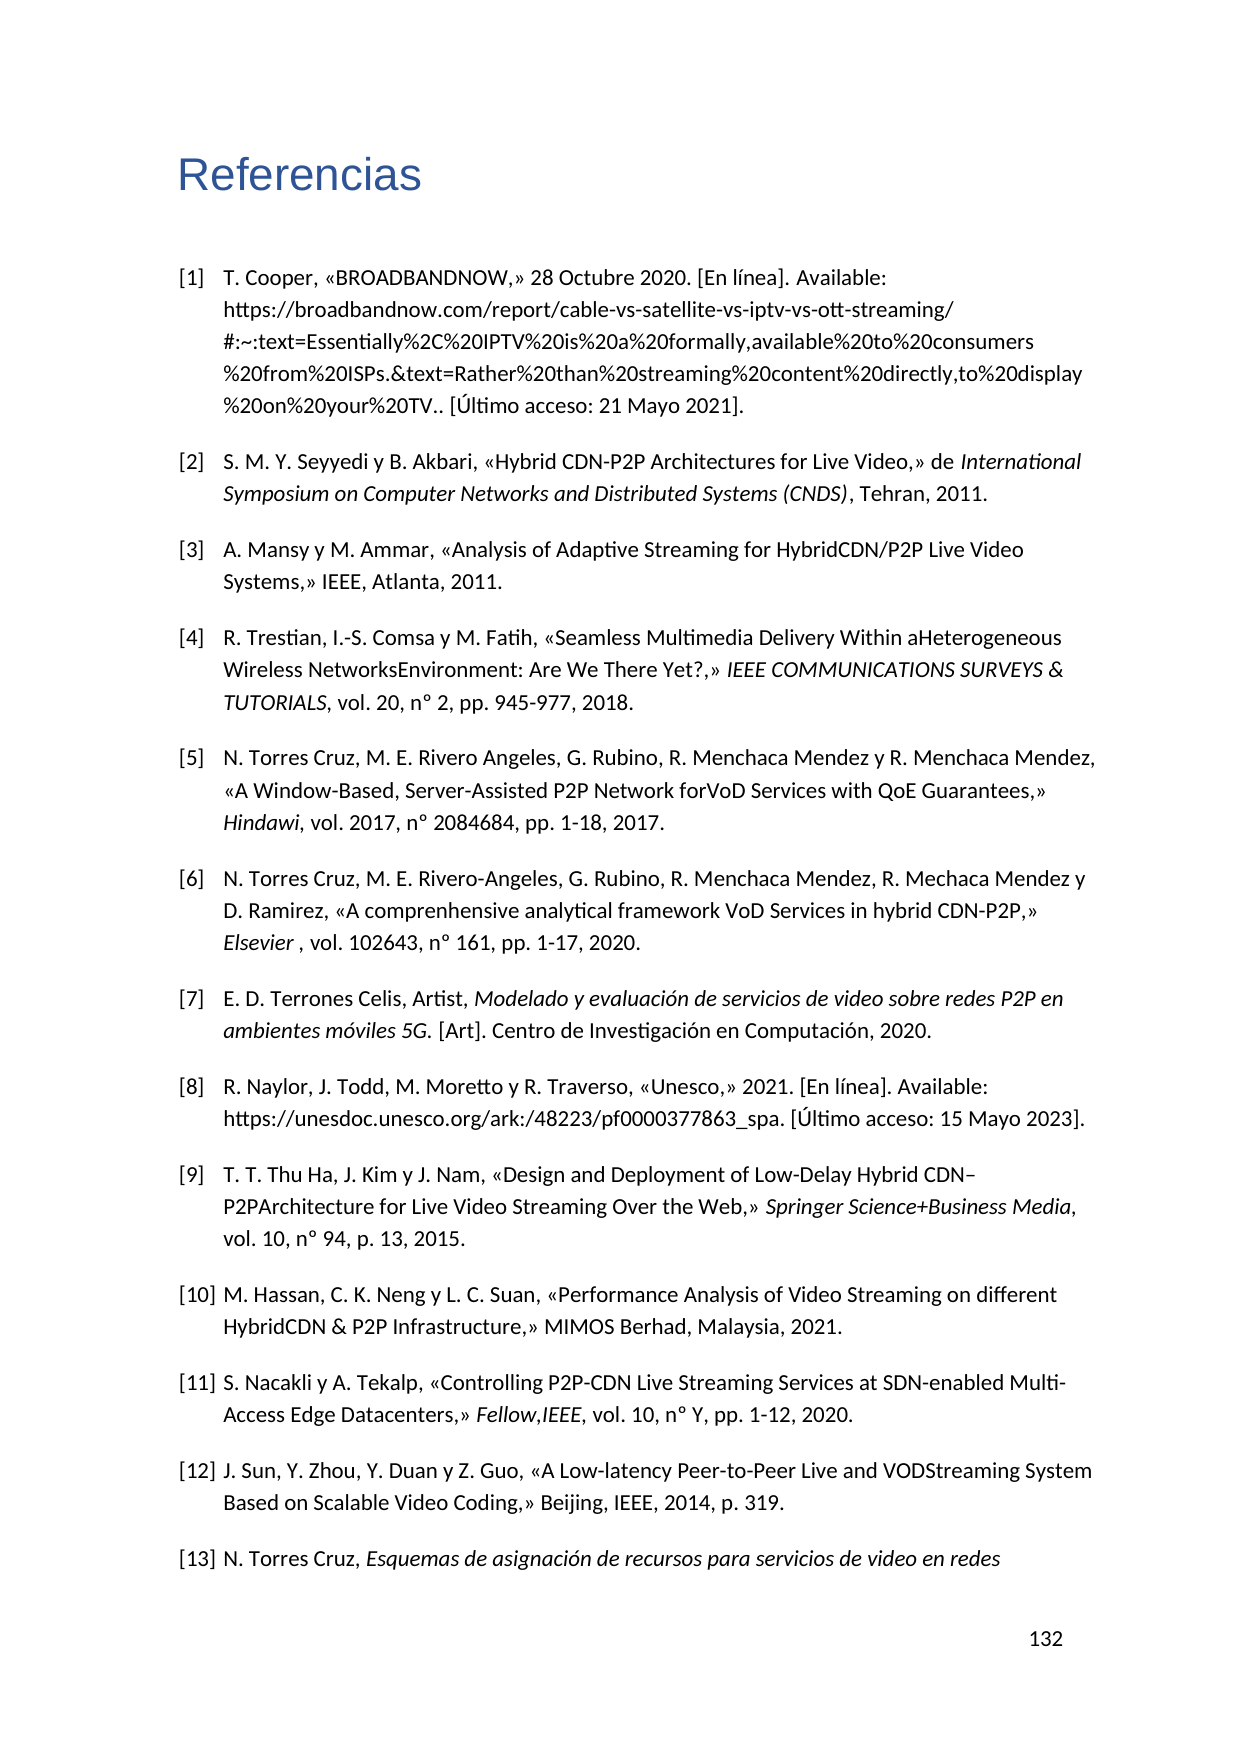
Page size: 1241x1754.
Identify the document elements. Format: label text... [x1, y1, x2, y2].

subtitle Referencias [177, 148, 1063, 200]
